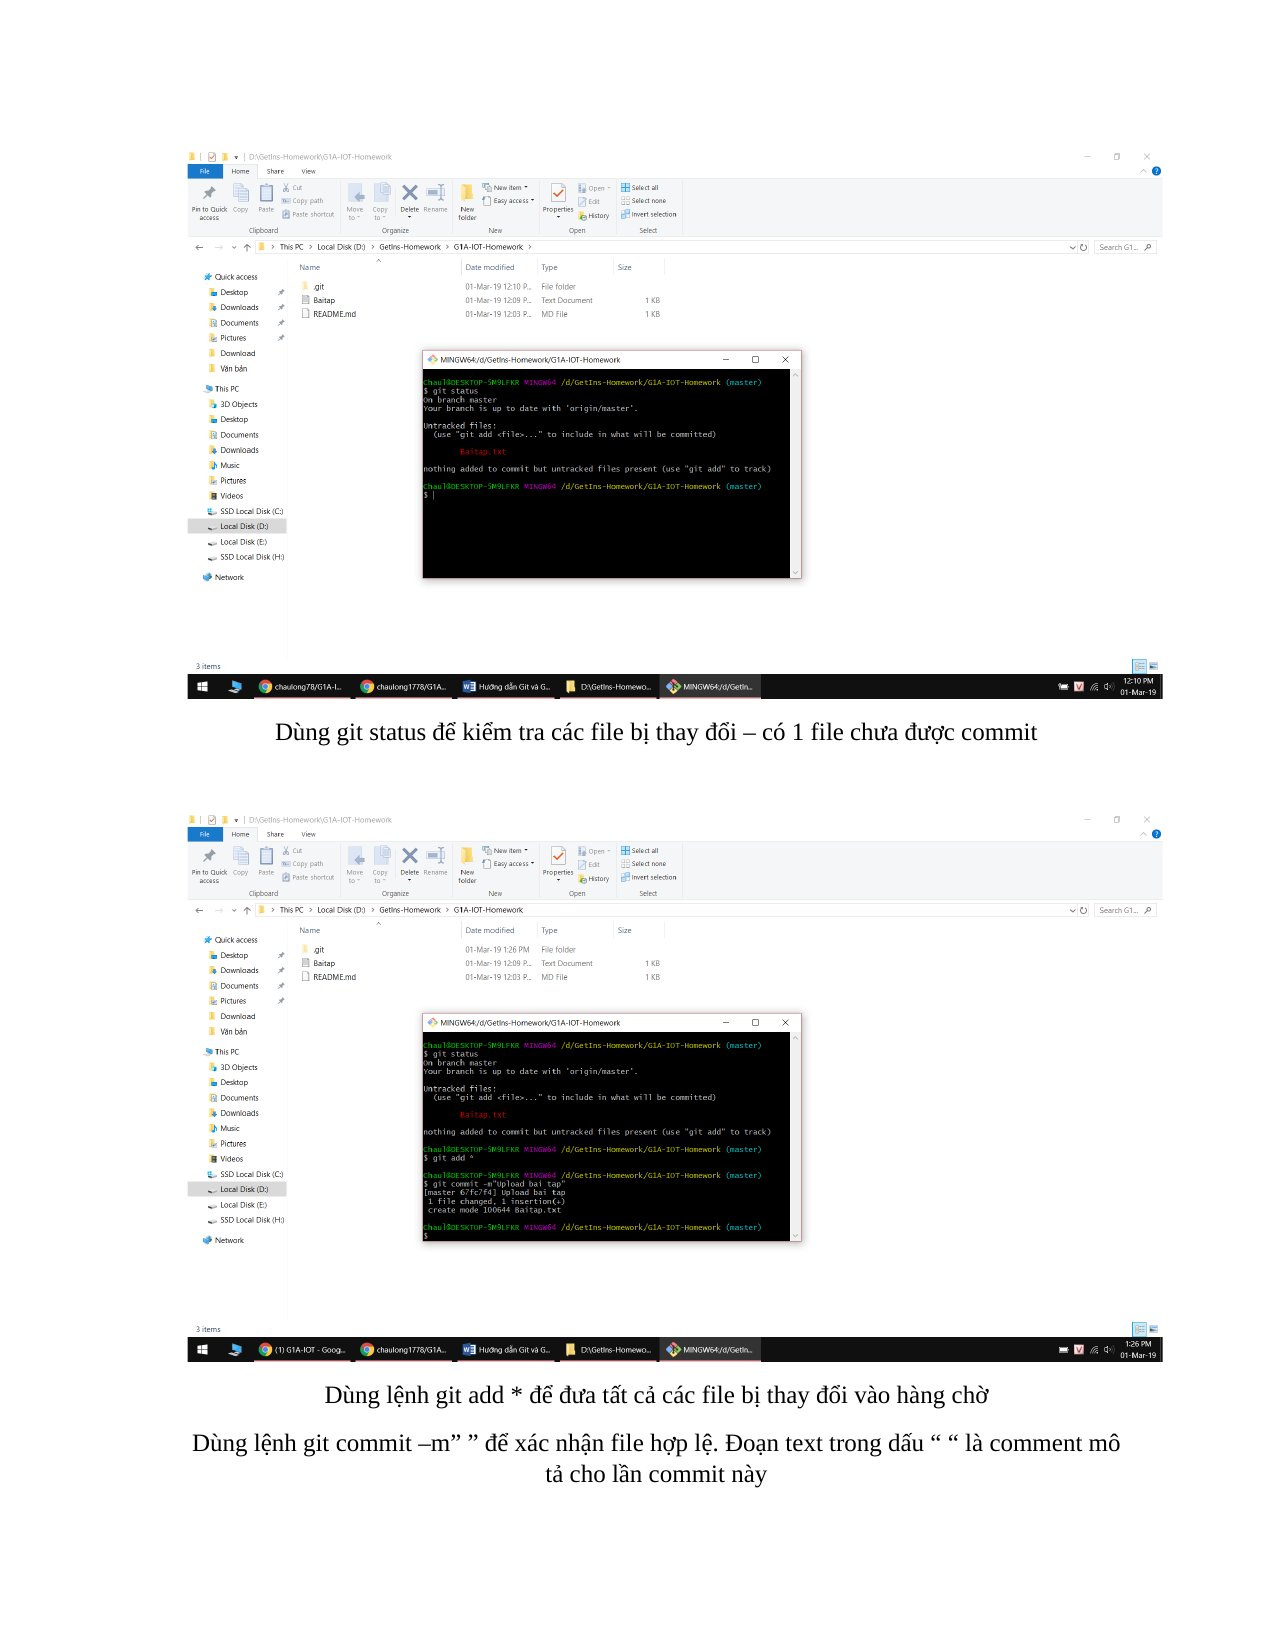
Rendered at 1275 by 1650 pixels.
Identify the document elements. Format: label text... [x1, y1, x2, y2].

text Dùng git status để kiểm tra các file bị thay đổi – có 1 file chưa được commit [187, 717, 1125, 746]
picture [187, 150, 1163, 699]
picture [187, 812, 1163, 1362]
text Dùng lệnh git commit –m” ” để xác nhận file hợp lệ. Đoạn text trong dấu “ “ là comment mô tả cho lần commit này [187, 1428, 1125, 1488]
text Dùng lệnh git add * để đưa tất cả các file bị thay đổi vào hàng chờ [187, 1380, 1125, 1409]
